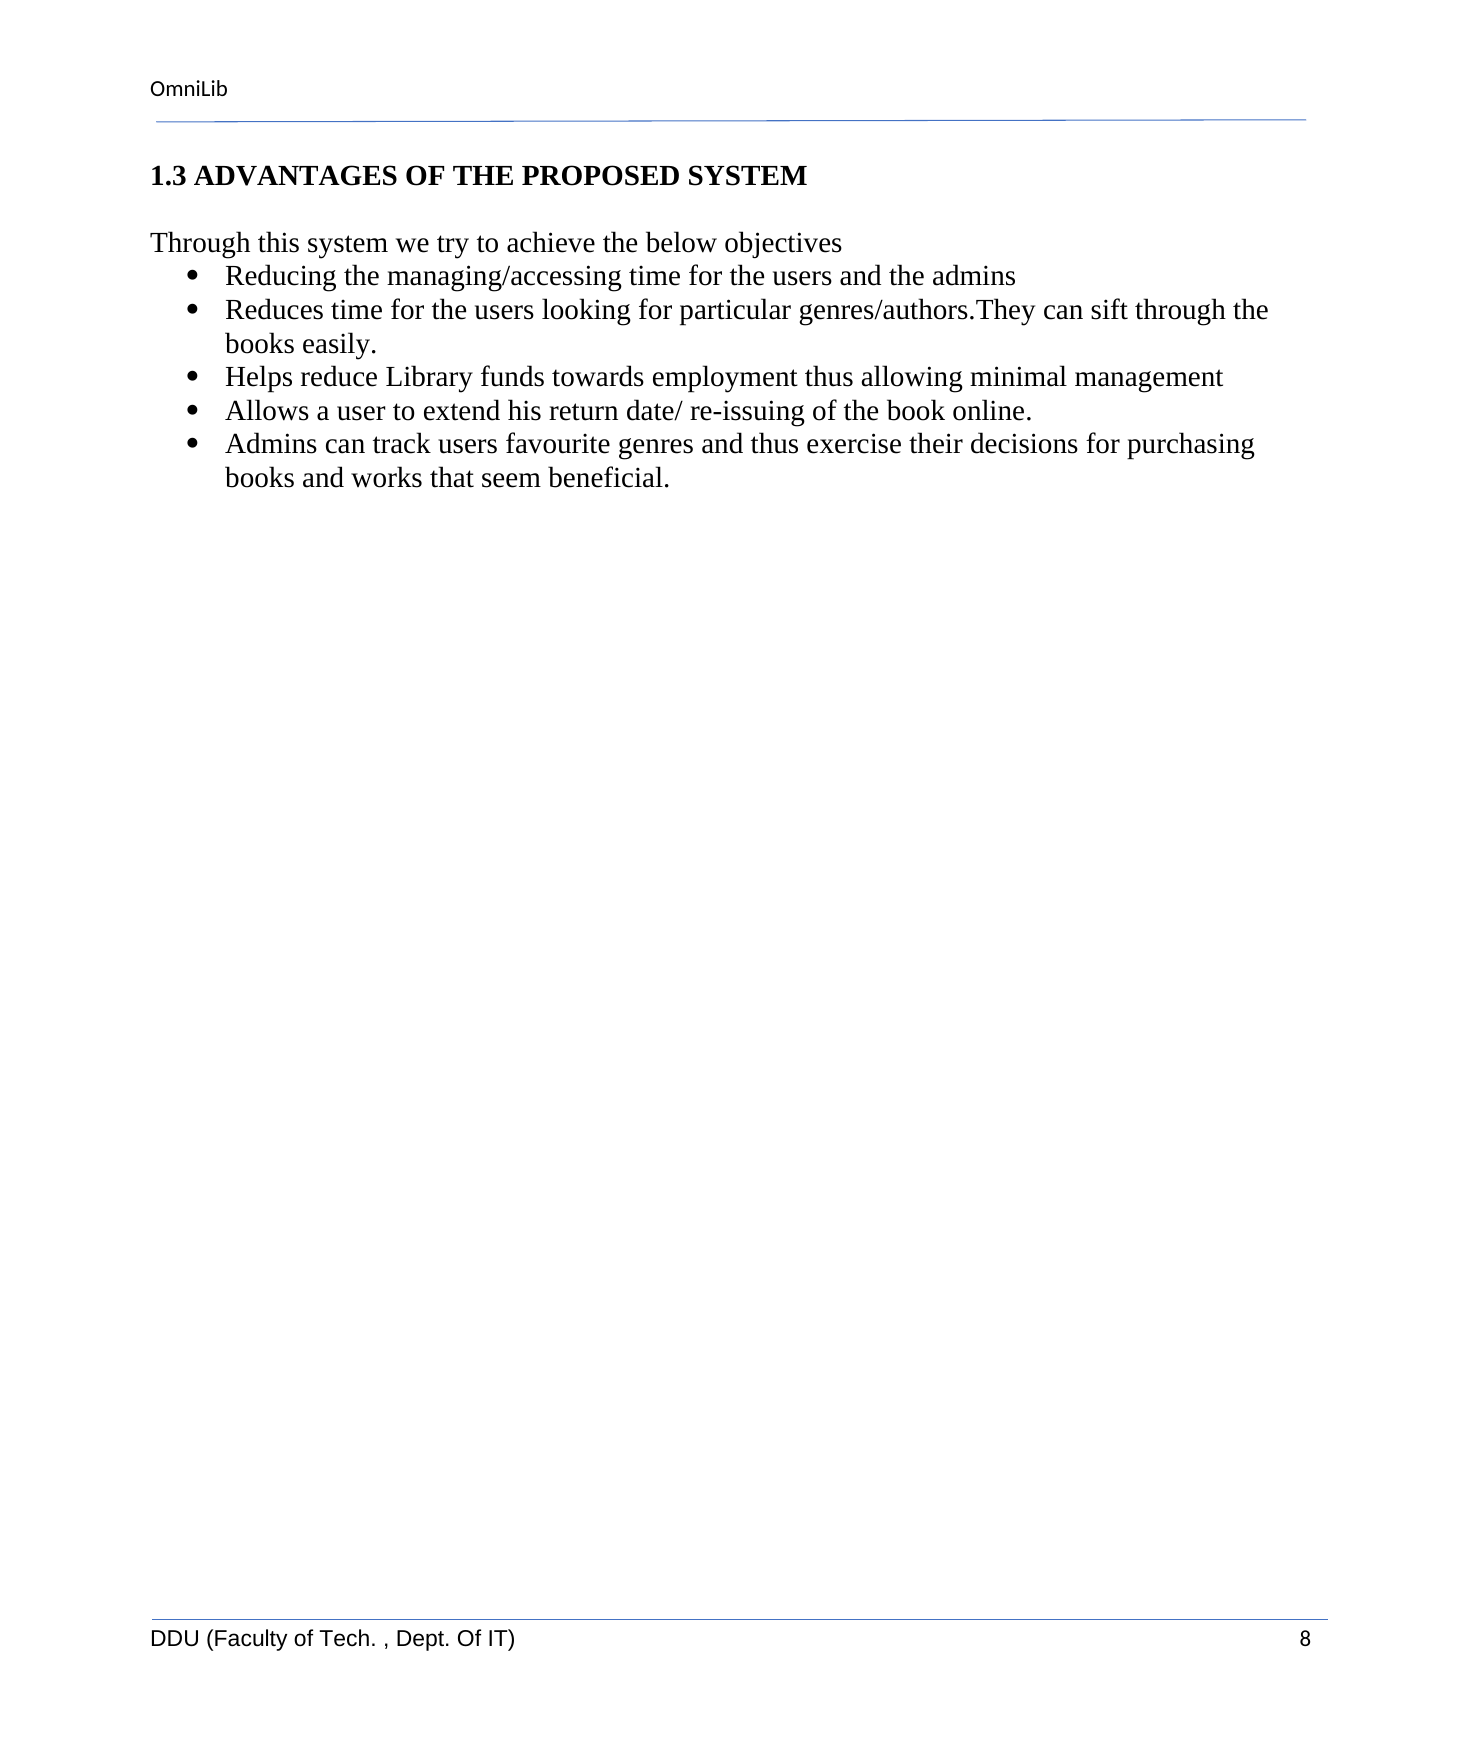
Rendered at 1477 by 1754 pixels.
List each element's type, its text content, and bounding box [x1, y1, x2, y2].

list Reduces time for the users looking for particular genres/authors.They can sift through the books easily. [187, 292, 1326, 359]
list Helps reduce Library funds towards employment thus allowing minimal management [187, 359, 1326, 393]
text Through this system we try to achieve the below objectives [150, 225, 1326, 258]
list Reducing the managing/accessing time for the users and the admins [187, 258, 1326, 292]
list Allows a user to extend his return date/ re-issuing of the book online. [187, 393, 1326, 427]
list Admins can track users favourite genres and thus exercise their decisions for purchasing books and works that seem beneficial. [187, 427, 1326, 494]
text 1.3 ADVANTAGES OF THE PROPOSED SYSTEM [150, 158, 1326, 191]
